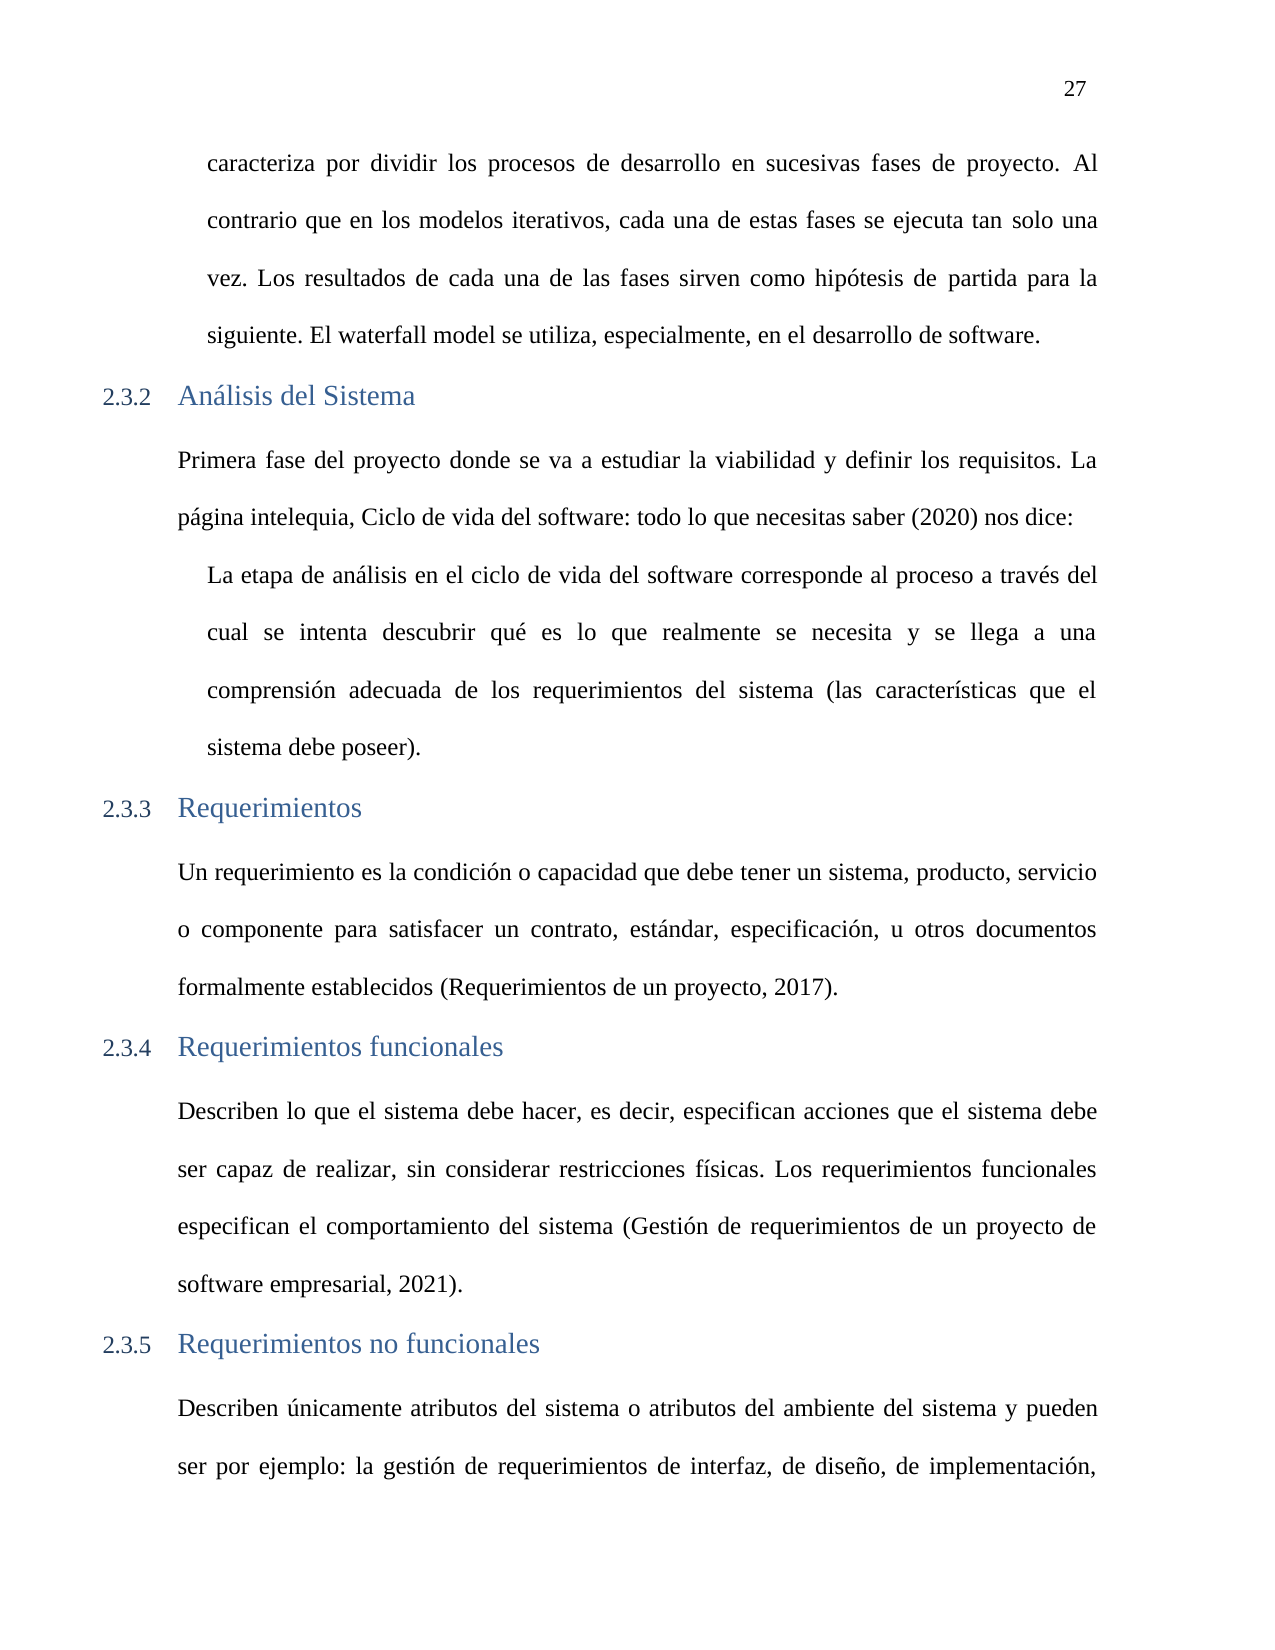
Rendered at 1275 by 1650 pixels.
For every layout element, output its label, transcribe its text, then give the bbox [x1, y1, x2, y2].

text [207, 148, 1098, 349]
text Describen lo que el sistema debe hacer, es decir, especifican acciones que el sistema debe ser capaz de realizar, sin considerar restricciones físicas. Los requerimientos funcionales especifican el comportamiento del sistema (Gestión de requerimientos de un proyecto de software empresarial, 2021). [177, 1096, 1098, 1298]
subtitle Requerimientos [102, 790, 1098, 823]
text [177, 1393, 1098, 1480]
text Primera fase del proyecto donde se va a estudiar la viabilidad y definir los requisitos. La página intelequia, Ciclo de vida del software: todo lo que necesitas saber (2020) nos dice: [177, 445, 1098, 531]
text La etapa de análisis en el ciclo de vida del software corresponde al proceso a través del cual se intenta descubrir qué es lo que realmente se necesita y se llega a una comprensión adecuada de los requerimientos del sistema (las características que el sistema debe poseer). [207, 560, 1098, 761]
subtitle Requerimientos funcionales [102, 1029, 1098, 1063]
subtitle Requerimientos no funcionales [102, 1326, 1098, 1360]
subtitle Análisis del Sistema [102, 378, 1098, 411]
text Un requerimiento es la condición o capacidad que debe tener un sistema, producto, servicio o componente para satisfacer un contrato, estándar, especificación, u otros documentos formalmente establecidos (Requerimientos de un proyecto, 2017). [177, 857, 1098, 1001]
